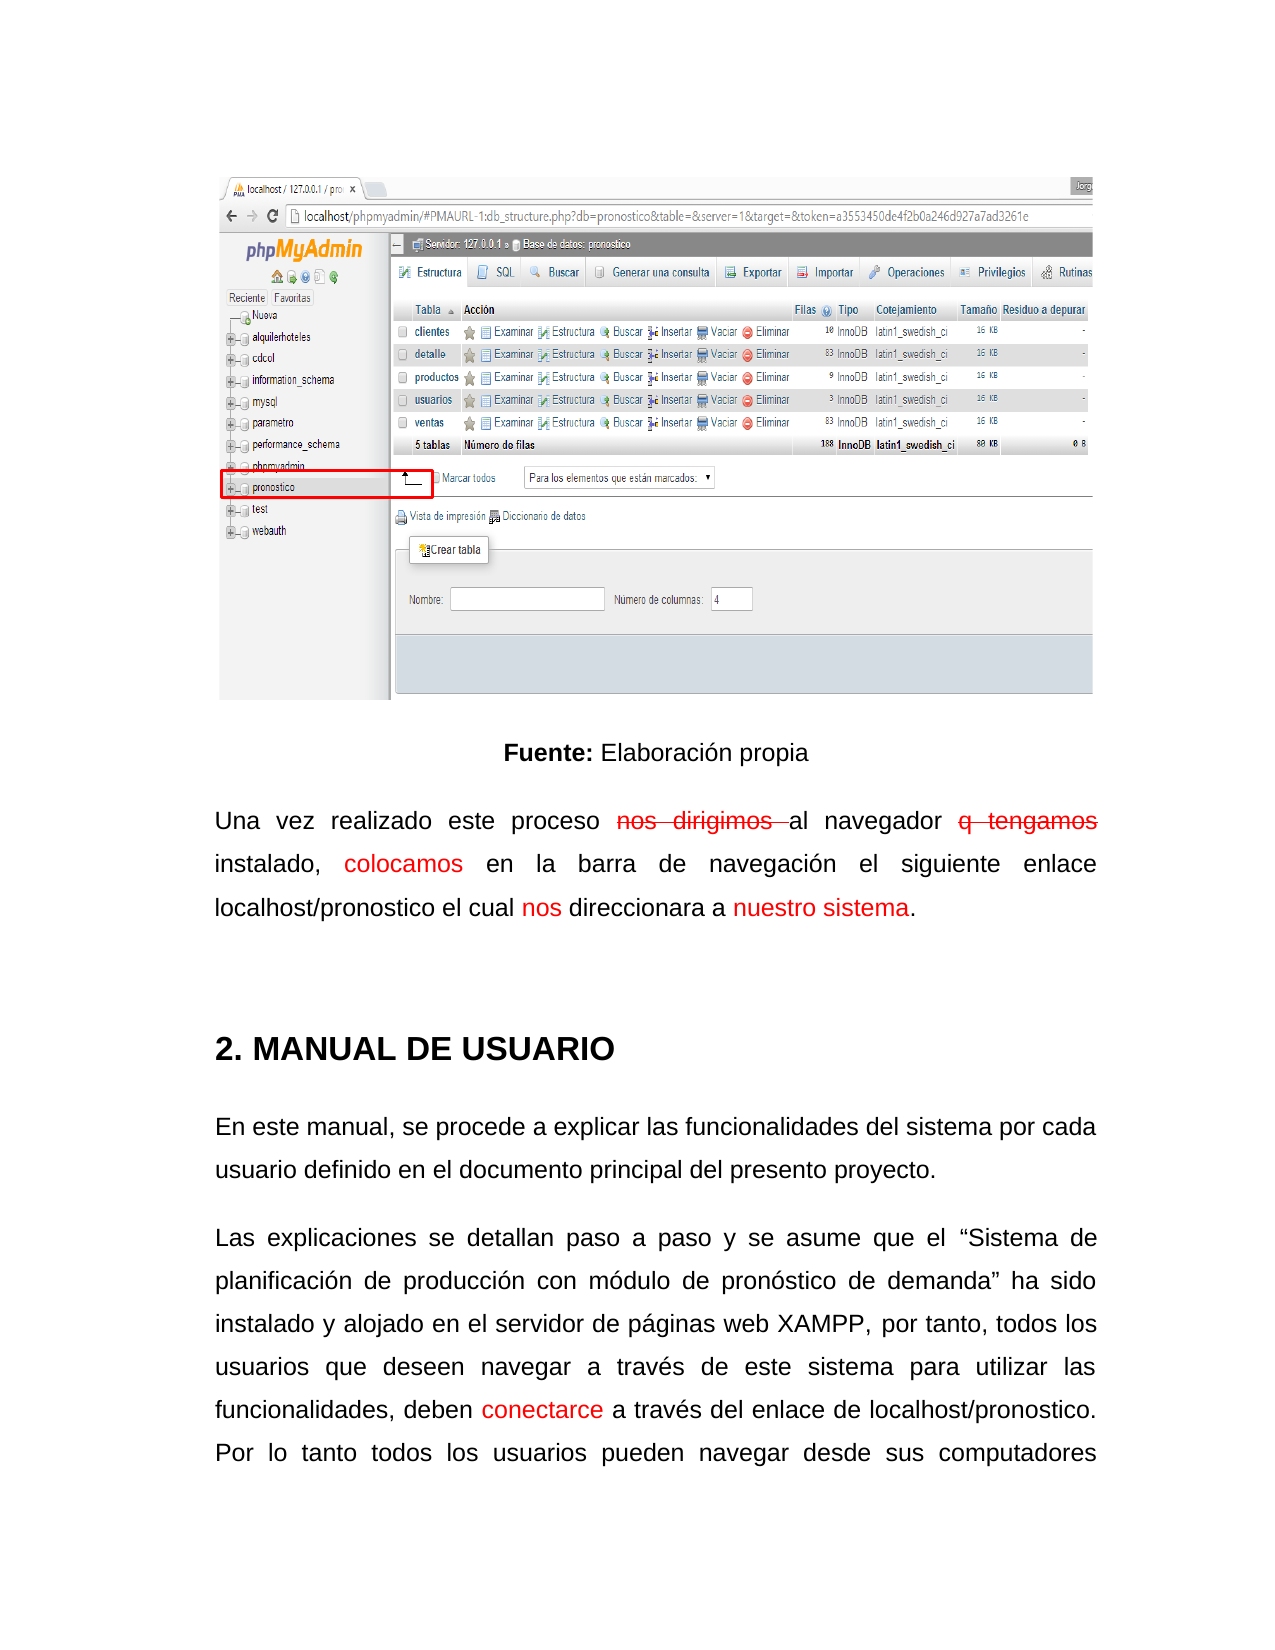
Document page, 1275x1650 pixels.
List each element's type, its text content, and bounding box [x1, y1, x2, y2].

picture [219, 177, 1093, 700]
text En este manual, se procede a explicar las funcionalidades del sistema por cada usuario definido en el documento principal del presento proyecto. [215, 1111, 1098, 1183]
text Fuente: Elaboración propia [214, 738, 1098, 767]
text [215, 1223, 1098, 1467]
text Una vez realizado este proceso nos dirigimos al navegador q tengamos instalado, colocamos en la barra de navegación el siguiente enlace localhost/pronostico el cual nos direccionara a nuestro sistema. [214, 806, 1098, 921]
list MANUAL DE USUARIO [215, 1029, 1098, 1067]
